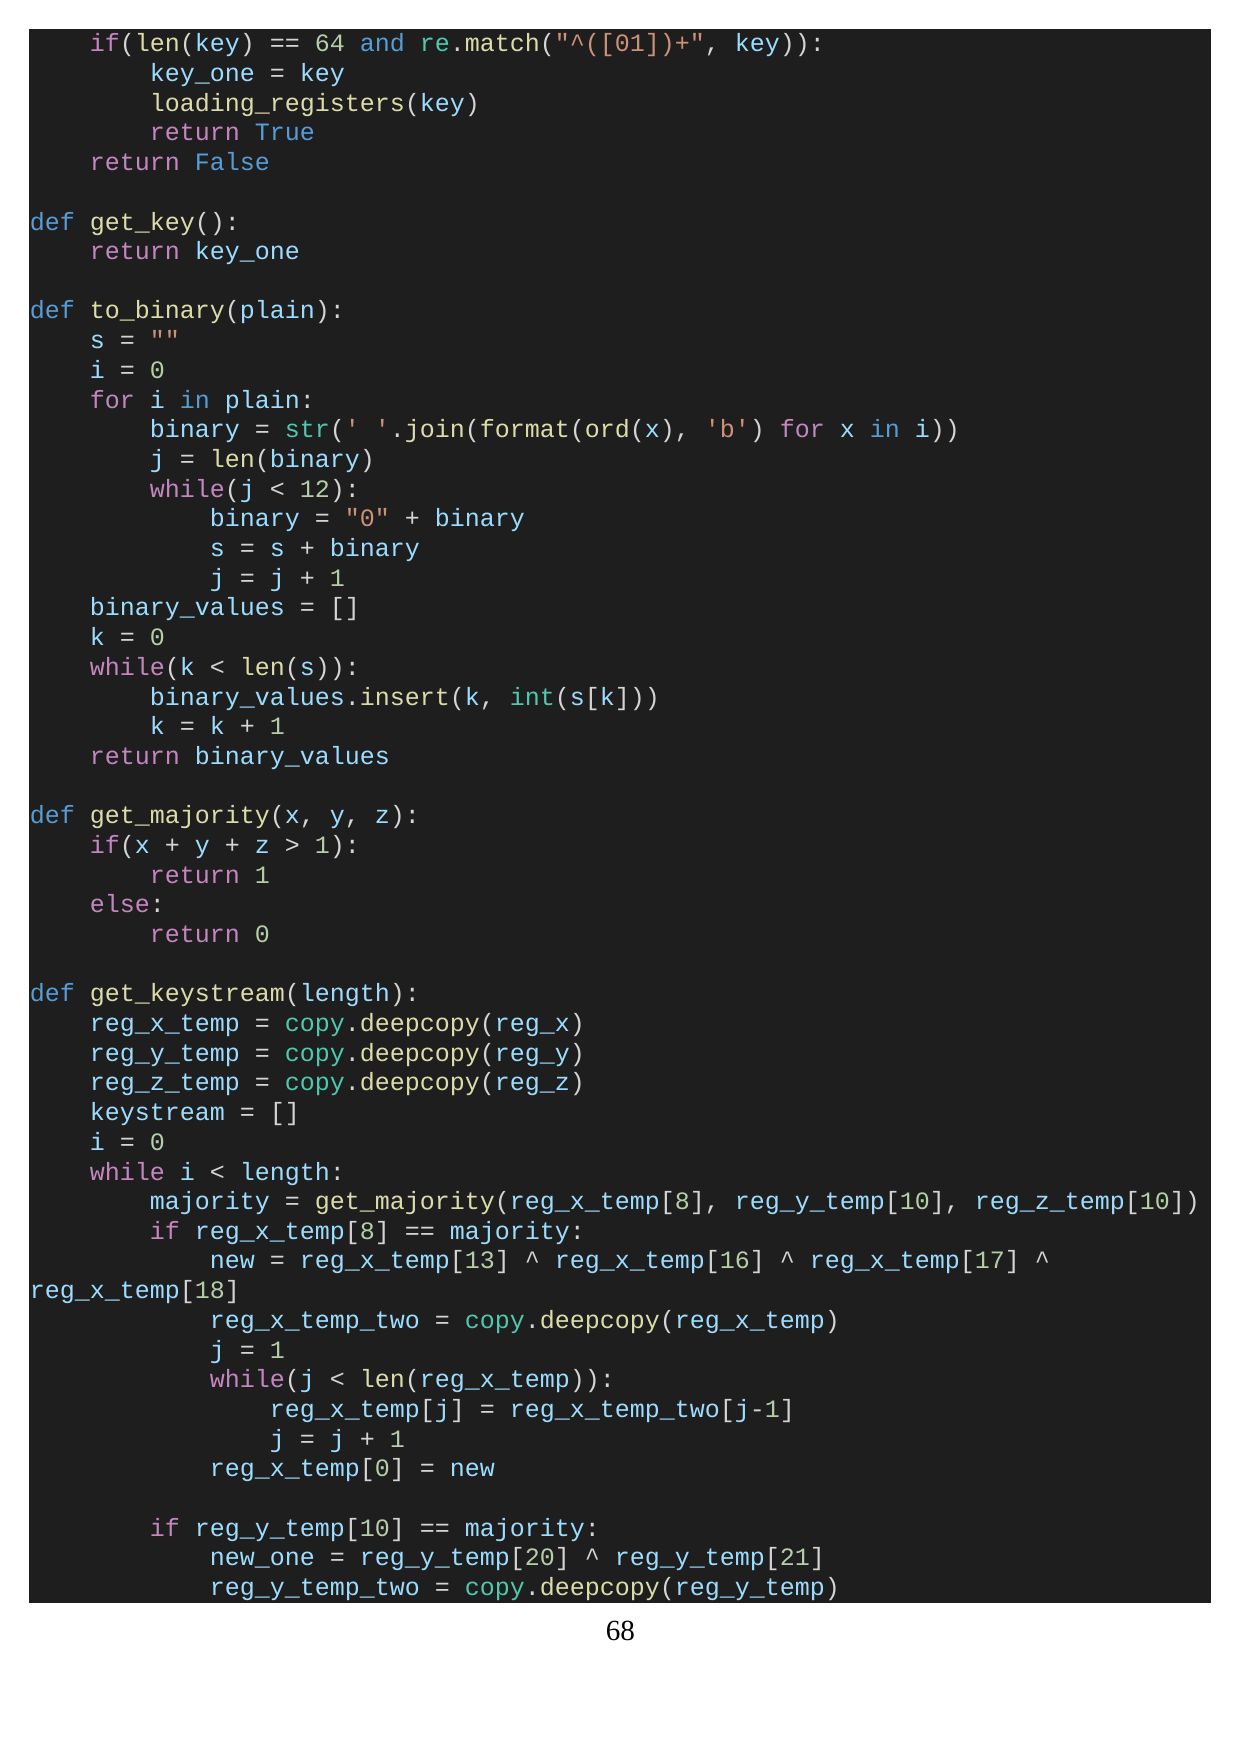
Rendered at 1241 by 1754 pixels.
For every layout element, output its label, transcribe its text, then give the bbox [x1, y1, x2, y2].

text return 1 [29, 861, 1211, 891]
text if(len(key) == 64 and re.match("^([01])+", key)): [29, 29, 1211, 59]
text else: [29, 891, 1211, 920]
text while(j < len(reg_x_temp)): [29, 1366, 1211, 1395]
text s = s + binary [29, 534, 1211, 564]
text binary = str(' '.join(format(ord(x), 'b') for x in i)) [29, 416, 1211, 445]
text i = 0 [29, 356, 1211, 386]
text return True [29, 119, 1211, 148]
text while(k < len(s)): [29, 653, 1211, 683]
text k = k + 1 [29, 712, 1211, 742]
text def get_majority(x, y, z): [29, 801, 1211, 831]
text binary_values = [] [29, 594, 1211, 623]
text s = "" [29, 326, 1211, 356]
text binary_values.insert(k, int(s[k])) [29, 683, 1211, 712]
text reg_x_temp[j] = reg_x_temp_two[j-1] [29, 1395, 1211, 1425]
text def get_key(): [29, 208, 1211, 237]
text reg_x_temp_two = copy.deepcopy(reg_x_temp) [29, 1306, 1211, 1336]
text return False [29, 148, 1211, 178]
text if reg_y_temp[10] == majority: [29, 1514, 1211, 1544]
text new = reg_x_temp[13] ^ reg_x_temp[16] ^ reg_x_temp[17] ^ reg_x_temp[18] [29, 1247, 1211, 1306]
text j = j + 1 [29, 564, 1211, 594]
text def to_binary(plain): [29, 297, 1211, 326]
text key_one = key [29, 59, 1211, 89]
text new_one = reg_y_temp[20] ^ reg_y_temp[21] [29, 1544, 1211, 1573]
text binary = "0" + binary [29, 504, 1211, 534]
text reg_y_temp_two = copy.deepcopy(reg_y_temp) [29, 1573, 1211, 1603]
text reg_x_temp = copy.deepcopy(reg_x) [29, 1009, 1211, 1039]
text reg_z_temp = copy.deepcopy(reg_z) [29, 1069, 1211, 1098]
text j = 1 [29, 1336, 1211, 1366]
text majority = get_majority(reg_x_temp[8], reg_y_temp[10], reg_z_temp[10]) [29, 1187, 1211, 1217]
text k = 0 [29, 623, 1211, 653]
text keystream = [] [29, 1098, 1211, 1128]
text return binary_values [29, 742, 1211, 772]
text if(x + y + z > 1): [29, 831, 1211, 861]
text reg_x_temp[0] = new [29, 1454, 1211, 1484]
text return 0 [29, 920, 1211, 950]
text for i in plain: [29, 386, 1211, 416]
text reg_y_temp = copy.deepcopy(reg_y) [29, 1039, 1211, 1069]
text while(j < 12): [29, 475, 1211, 504]
text return key_one [29, 237, 1211, 267]
text j = j + 1 [29, 1425, 1211, 1454]
text loading_registers(key) [29, 89, 1211, 119]
text while i < length: [29, 1158, 1211, 1187]
text i = 0 [29, 1128, 1211, 1158]
text if reg_x_temp[8] == majority: [29, 1217, 1211, 1247]
text j = len(binary) [29, 445, 1211, 475]
text def get_keystream(length): [29, 979, 1211, 1009]
